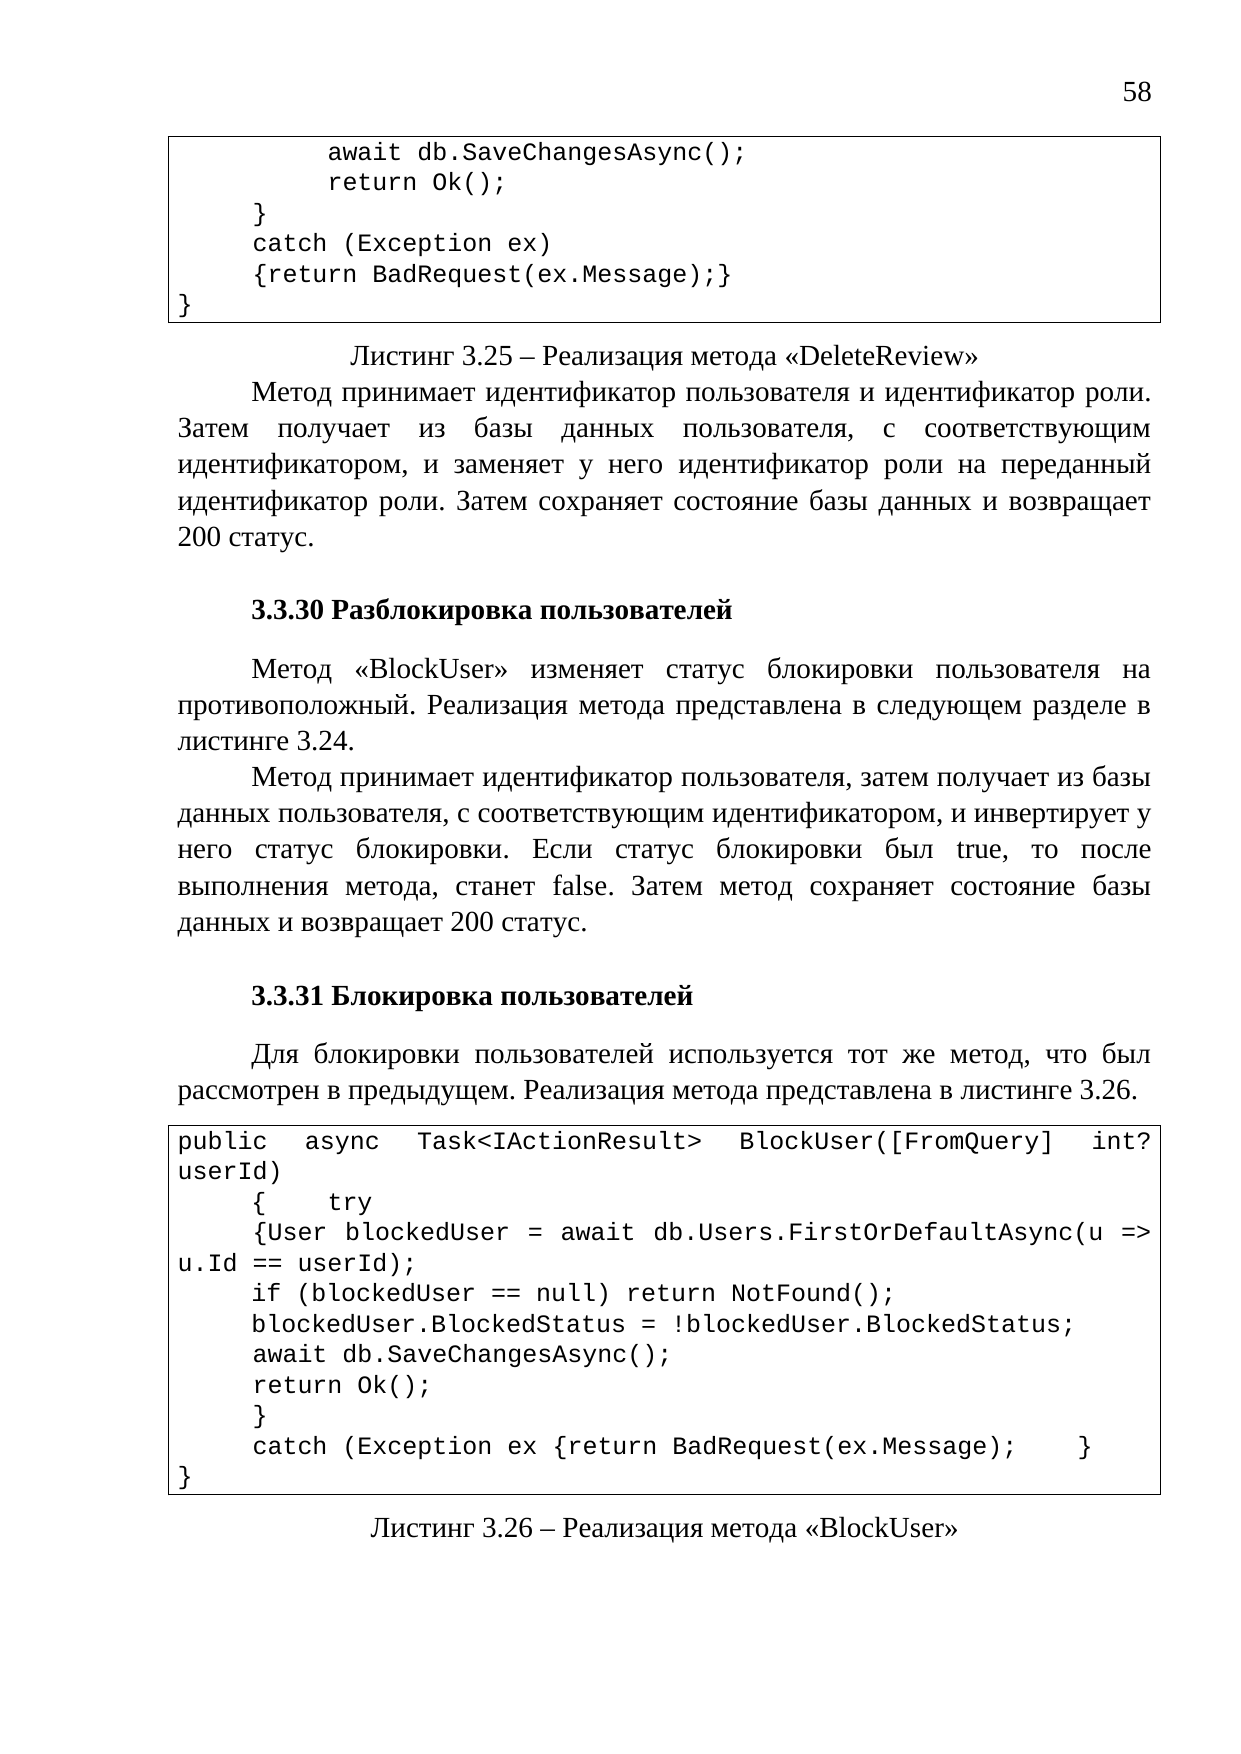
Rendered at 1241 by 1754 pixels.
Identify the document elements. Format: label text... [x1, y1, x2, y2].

text { try [169, 1186, 1160, 1217]
text } [169, 1461, 1160, 1494]
text {return BadRequest(ex.Message);} [169, 258, 1160, 289]
text } [169, 1400, 1160, 1430]
text Метод принимает идентификатор пользователя, затем получает из базы данных пользователя, с соответствующим идентификатором, и инвертирует у него статус блокировки. Если статус блокировки был true, то после выполнения метода, станет false. Затем метод сохраняет состояние базы данных и возвращает 200 статус. [177, 759, 1152, 937]
text await db.SaveChangesAsync(); [169, 1339, 1160, 1369]
text Метод «BlockUser» изменяет статус блокировки пользователя на противоположный. Реализация метода представлена в следующем разделе в листинге 3.24. [177, 651, 1152, 757]
text Разблокировка пользователей [251, 592, 1152, 626]
text blockedUser.BlockedStatus = !blockedUser.BlockedStatus; [169, 1308, 1160, 1339]
text } [169, 289, 1160, 322]
text catch (Exception ex) [169, 228, 1160, 258]
text Листинг 3.25 – Реализация метода «DeleteReview» [177, 338, 1152, 372]
text Блокировка пользователей [251, 978, 1152, 1011]
text public async Task<IActionResult> BlockUser([FromQuery] int? userId) [169, 1126, 1160, 1186]
text Листинг 3.26 – Реализация метода «BlockUser» [177, 1510, 1152, 1544]
text {User blockedUser = await db.Users.FirstOrDefaultAsync(u => u.Id == userId); [169, 1217, 1160, 1278]
text Метод принимает идентификатор пользователя и идентификатор роли. Затем получает из базы данных пользователя, с соответствующим идентификатором, и заменяет у него идентификатор роли на переданный идентификатор роли. Затем сохраняет состояние базы данных и возвращает 200 статус. [177, 374, 1152, 552]
text if (blockedUser == null) return NotFound(); [169, 1278, 1160, 1308]
text return Ok(); [169, 167, 1160, 197]
text catch (Exception ex {return BadRequest(ex.Message); } [169, 1430, 1160, 1461]
text } [169, 197, 1160, 228]
text return Ok(); [169, 1369, 1160, 1400]
text Для блокировки пользователей используется тот же метод, что был рассмотрен в предыдущем. Реализация метода представлена в листинге 3.26. [177, 1036, 1152, 1106]
text await db.SaveChangesAsync(); [169, 137, 1160, 167]
